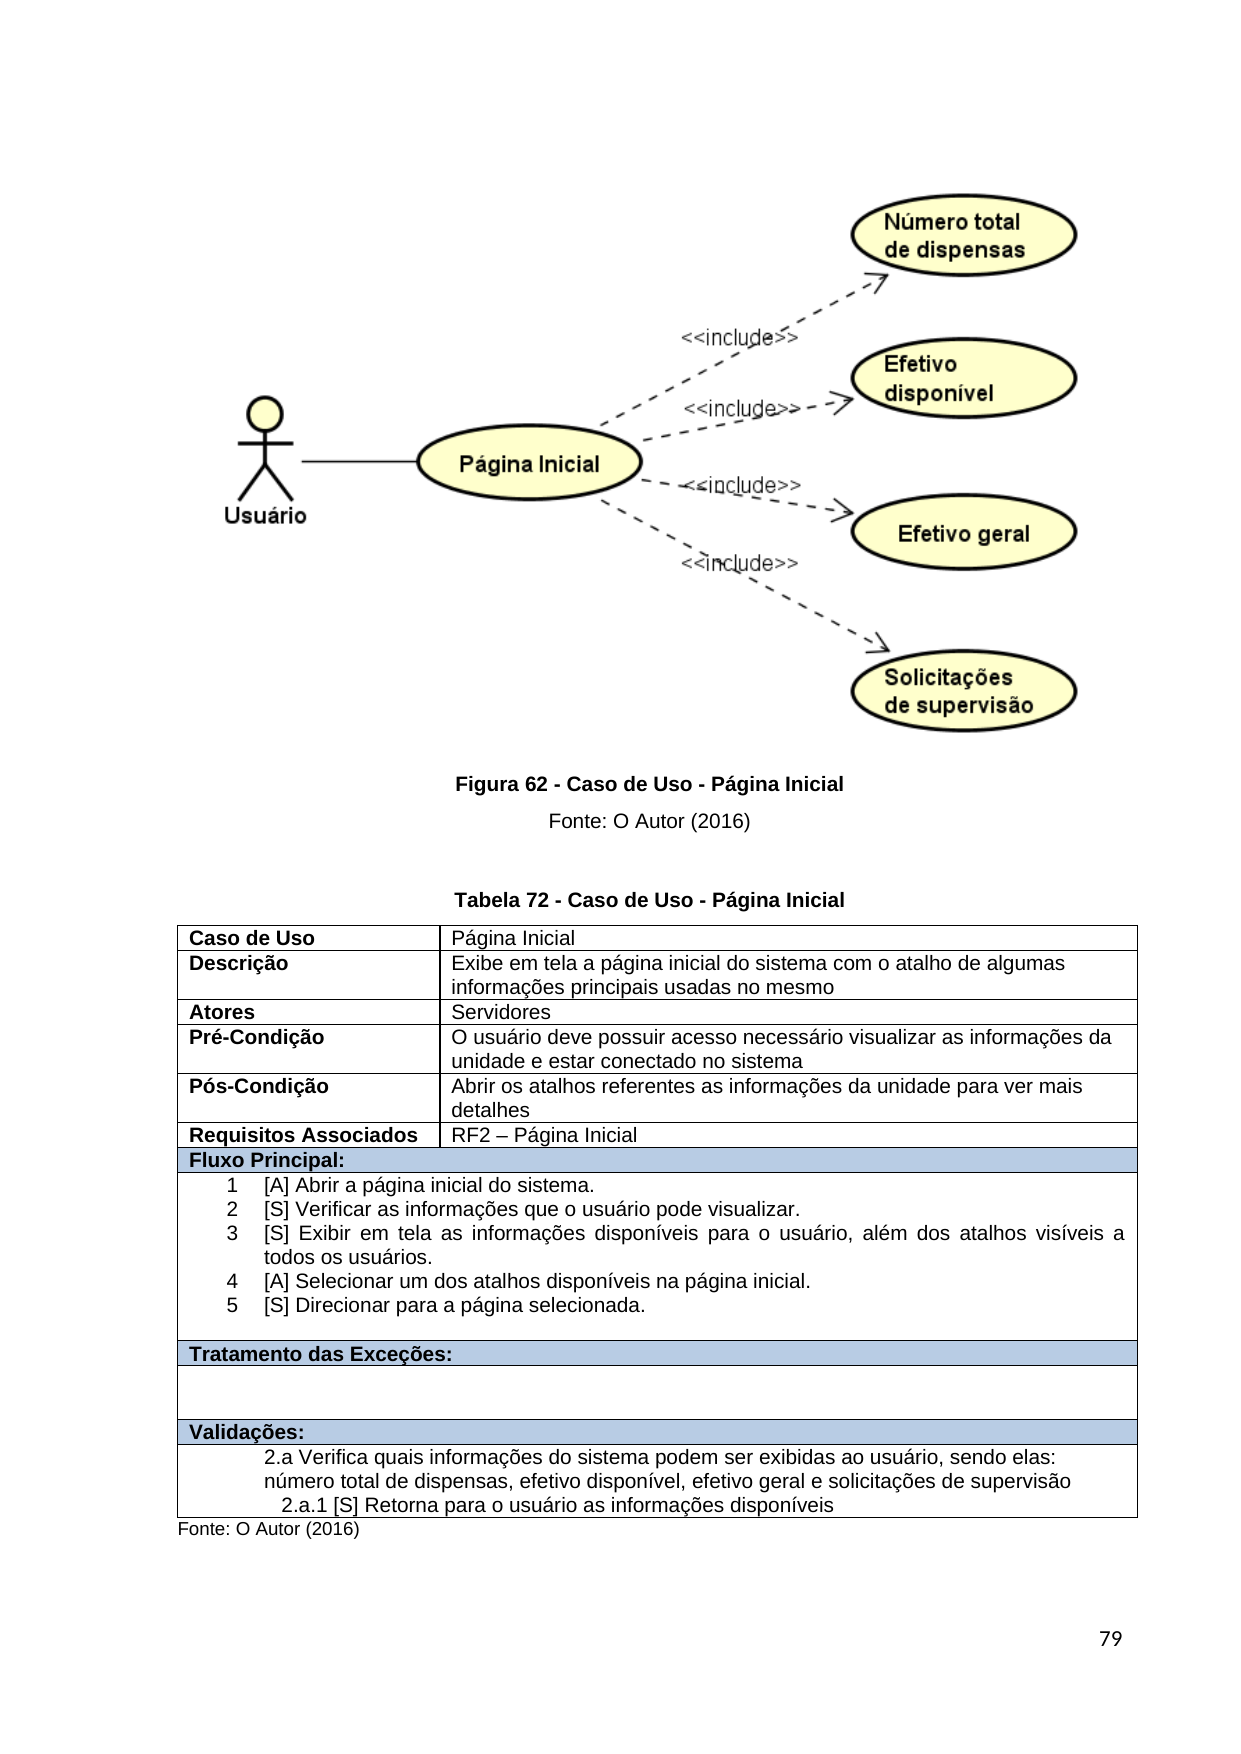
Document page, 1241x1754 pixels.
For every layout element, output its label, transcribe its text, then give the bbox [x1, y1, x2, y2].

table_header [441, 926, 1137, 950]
text Tabela 72 - Caso de Uso - Página Inicial [177, 888, 1122, 912]
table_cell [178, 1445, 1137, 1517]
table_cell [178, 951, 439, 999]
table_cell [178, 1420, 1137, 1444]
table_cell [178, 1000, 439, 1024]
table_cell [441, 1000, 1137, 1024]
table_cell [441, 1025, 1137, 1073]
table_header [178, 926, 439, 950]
text Figura 62 - Caso de Uso - Página Inicial [177, 772, 1122, 796]
text Fonte: O Autor (2016) [177, 1518, 1157, 1539]
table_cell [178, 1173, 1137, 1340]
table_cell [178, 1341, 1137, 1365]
text Fonte: O Autor (2016) [177, 809, 1122, 833]
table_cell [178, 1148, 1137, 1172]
picture [206, 177, 1093, 748]
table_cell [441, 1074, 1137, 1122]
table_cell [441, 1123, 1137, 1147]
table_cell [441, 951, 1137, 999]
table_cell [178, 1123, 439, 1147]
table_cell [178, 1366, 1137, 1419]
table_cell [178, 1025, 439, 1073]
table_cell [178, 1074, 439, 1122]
